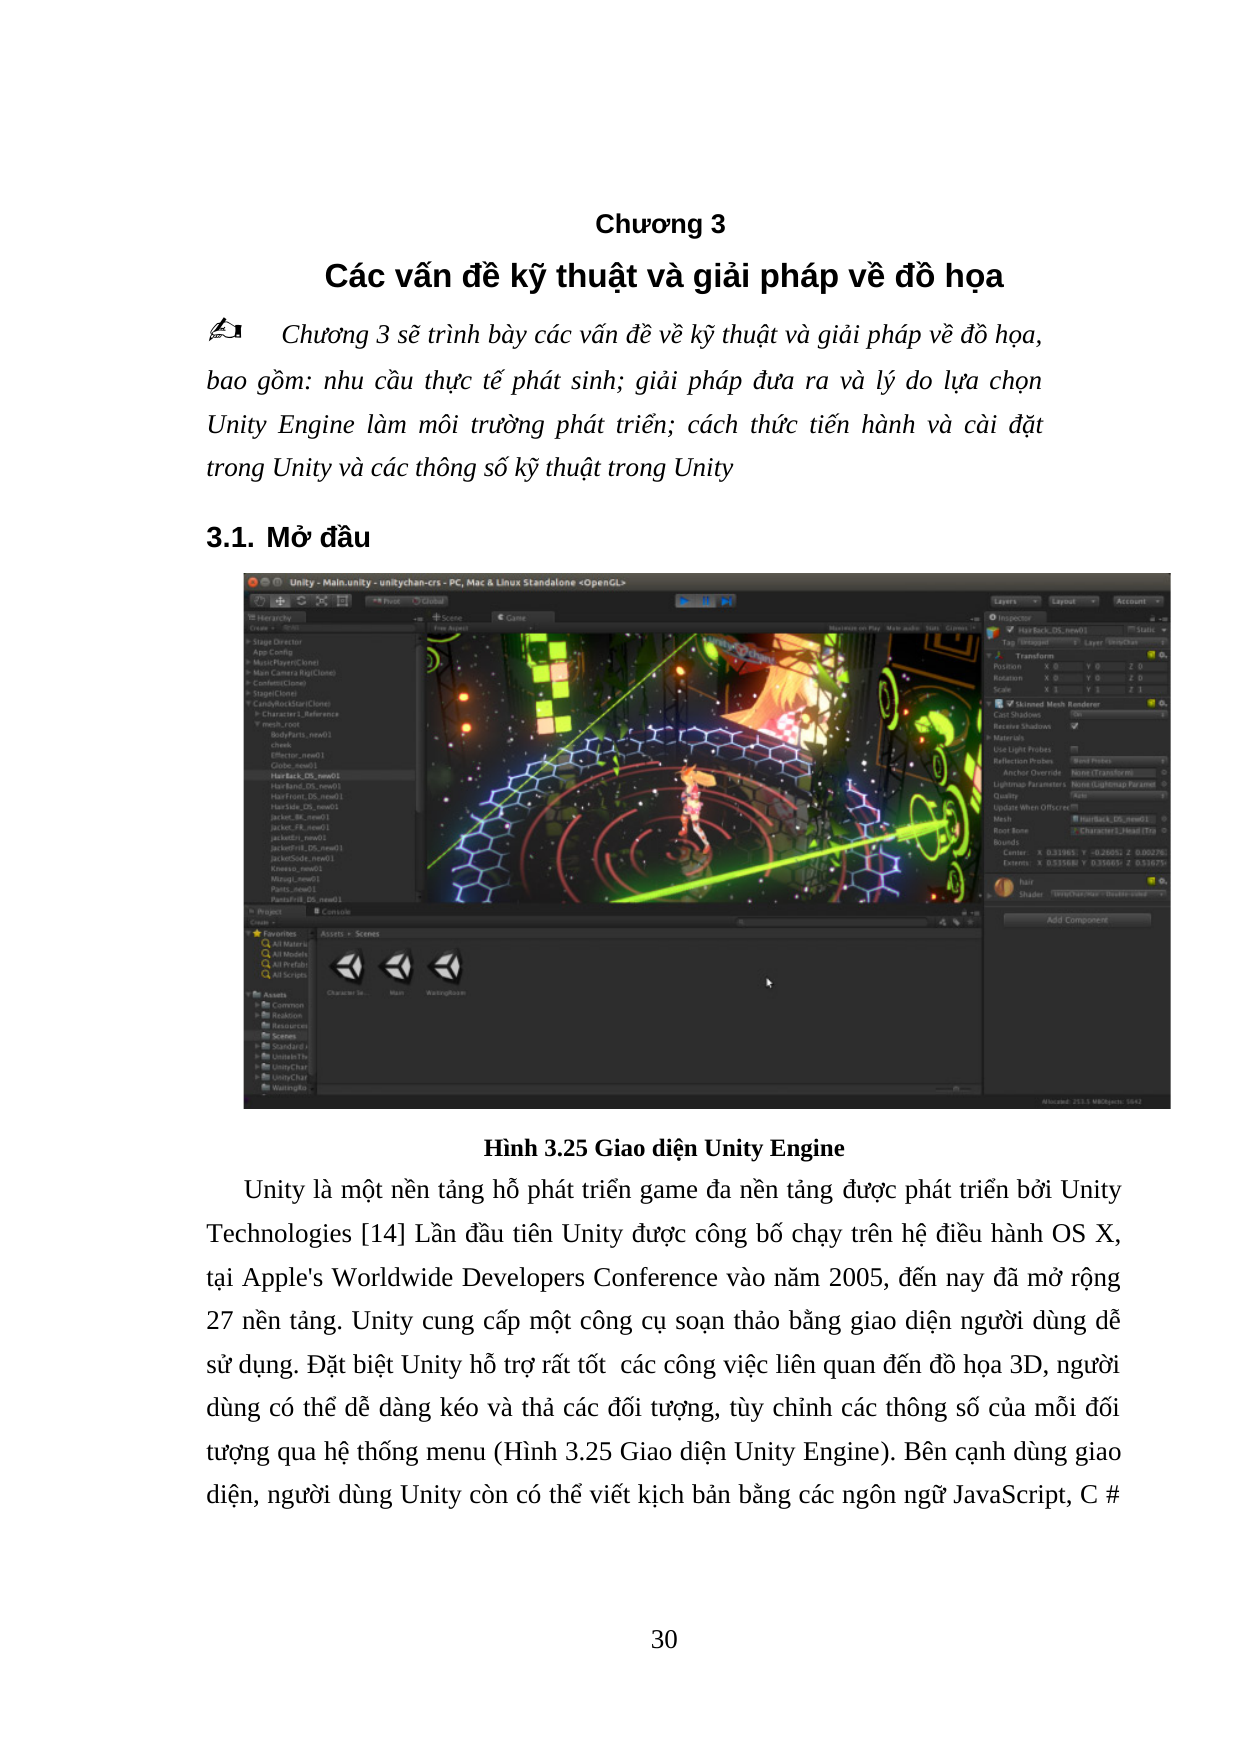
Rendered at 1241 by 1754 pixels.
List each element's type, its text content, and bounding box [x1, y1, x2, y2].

text Chương 3 sẽ trình bày các vấn đề về kỹ thuật và giải pháp về đồ họa, bao gồm: nhu cầu thực tế phát sinh; giải pháp đưa ra và lý do lựa chọn Unity Engine làm môi trường phát triển; cách thức tiến hành và cài đặt trong Unity và các thông số kỹ thuật trong Unity [206, 316, 1047, 483]
subtitle Các vấn đề kỹ thuật và giải pháp về đồ họa [206, 202, 1122, 294]
subtitle Mở đầu [206, 520, 1122, 553]
picture [243, 573, 1171, 1109]
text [206, 1174, 1122, 1509]
